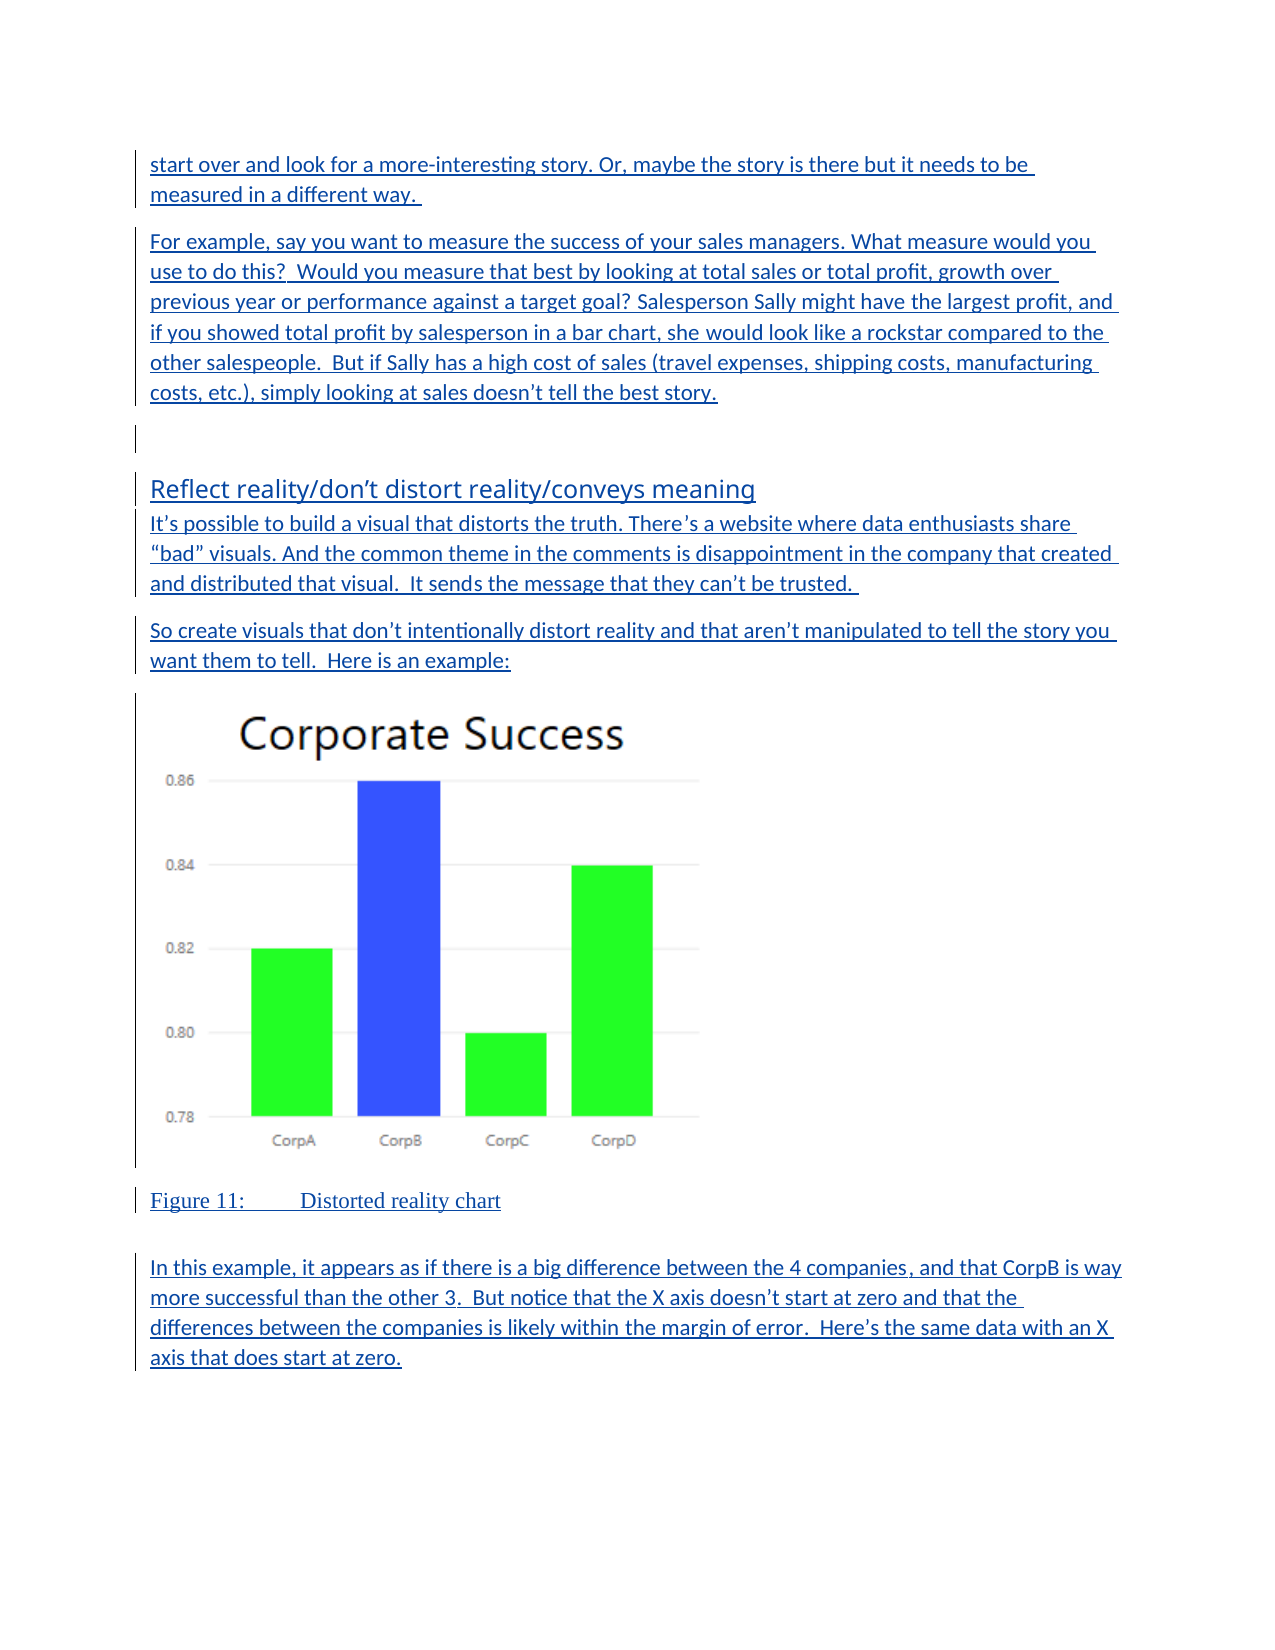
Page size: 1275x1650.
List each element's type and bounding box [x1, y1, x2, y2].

picture [150, 693, 714, 1168]
